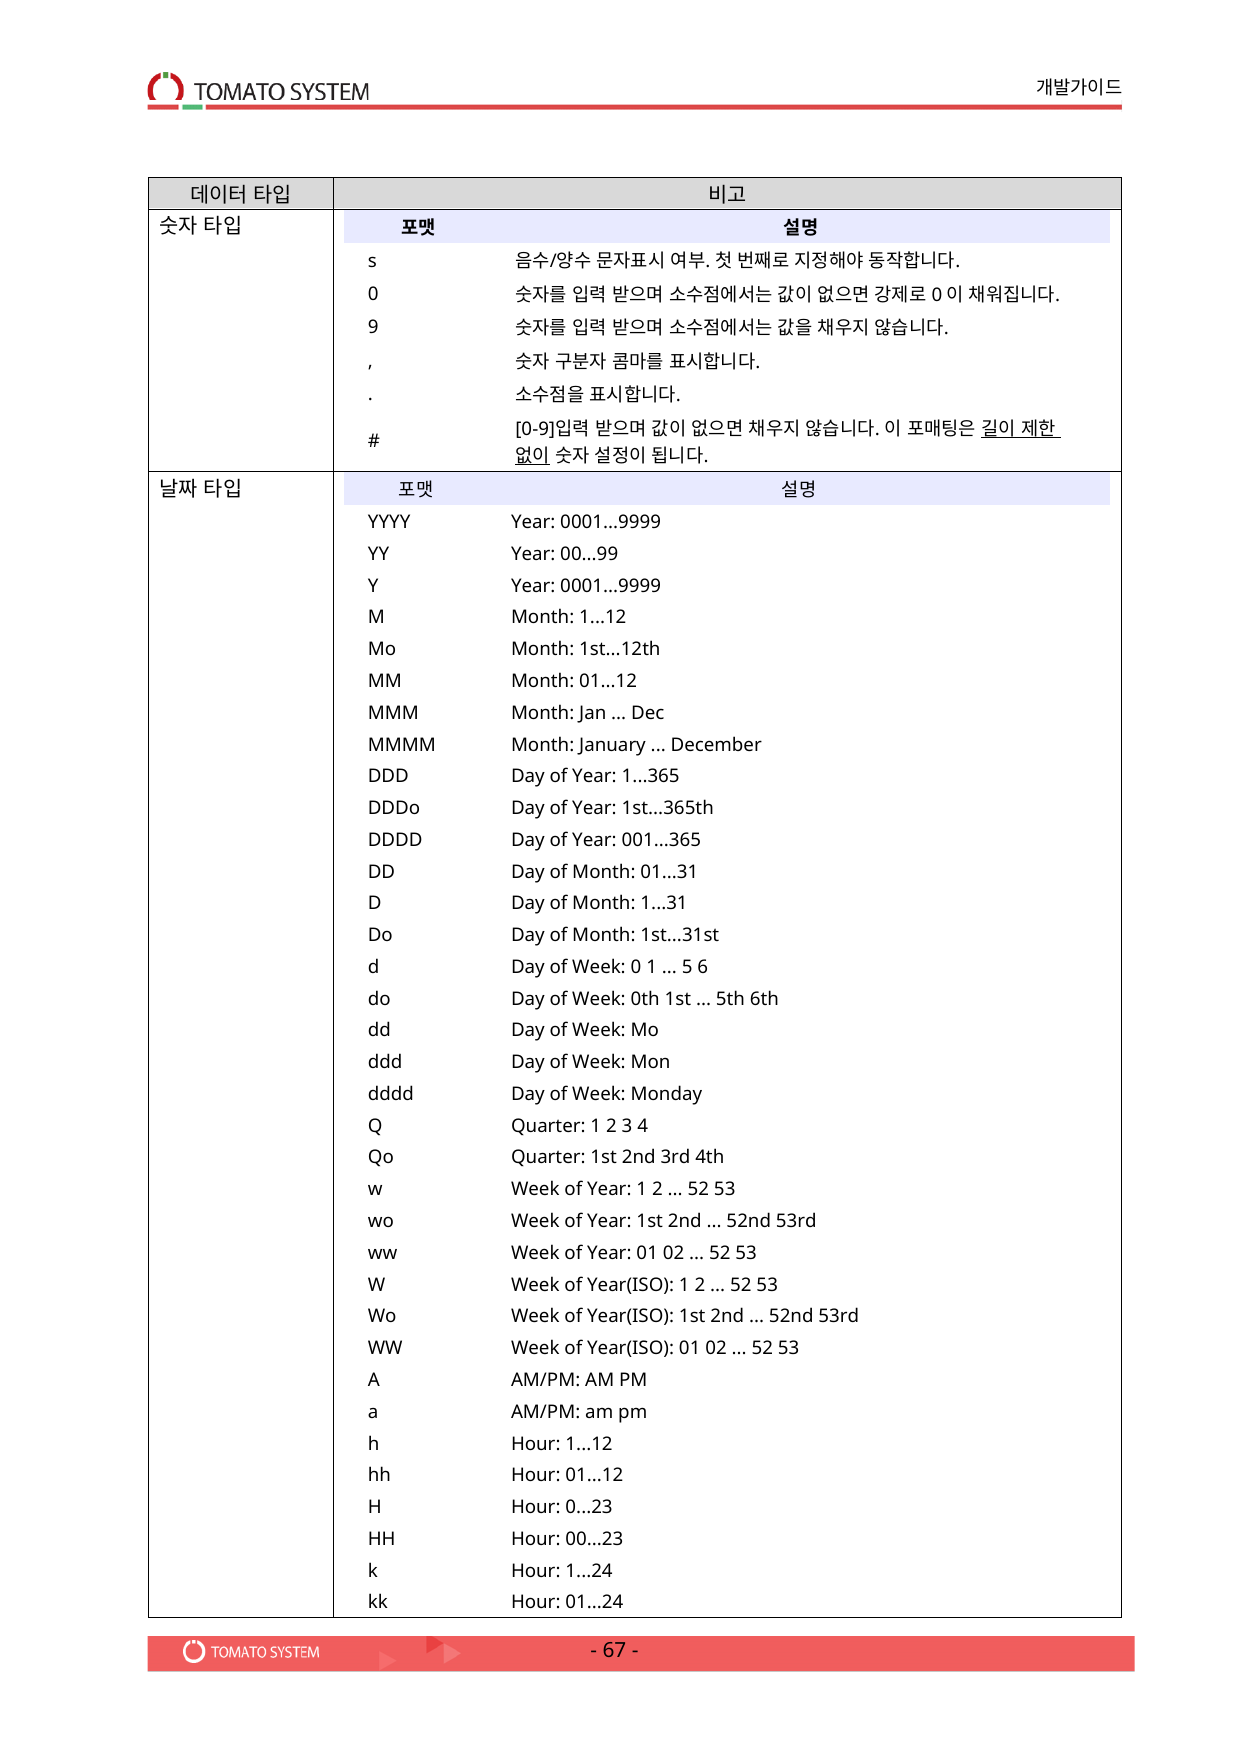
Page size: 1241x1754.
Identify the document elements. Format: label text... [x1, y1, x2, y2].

table_cell 숫자 타입 [149, 210, 333, 471]
table_cell 날짜 타입 [149, 472, 333, 1617]
table_cell [334, 210, 344, 471]
table_cell [334, 472, 1121, 1617]
picture [147, 1636, 1135, 1672]
table_header 데이터 타입 [149, 178, 333, 208]
table_header 비고 [334, 178, 1121, 208]
table_cell [1110, 210, 1121, 471]
picture [147, 72, 1123, 112]
